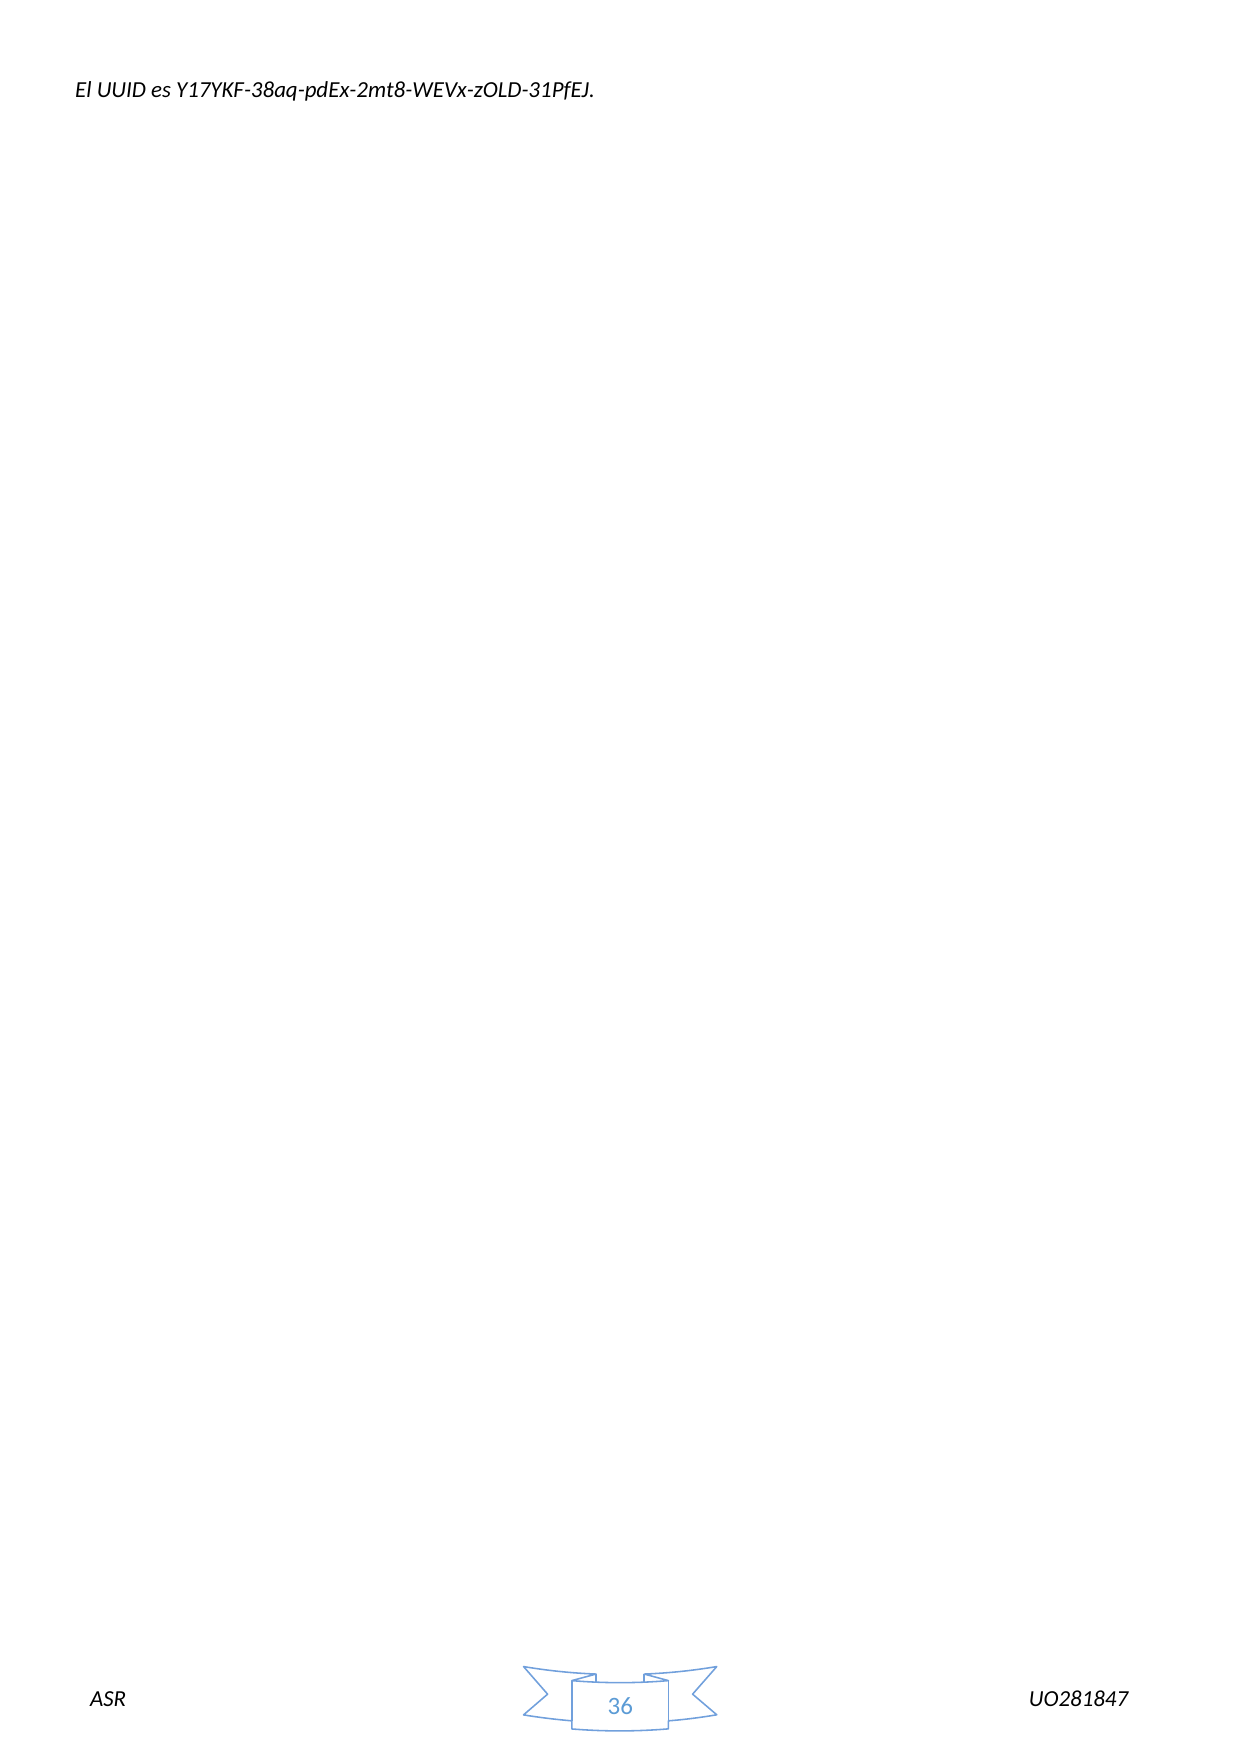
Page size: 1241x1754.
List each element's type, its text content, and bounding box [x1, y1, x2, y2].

text El UUID es Y17YKF-38aq-pdEx-2mt8-WEVx-zOLD-31PfEJ. [75, 75, 1165, 103]
